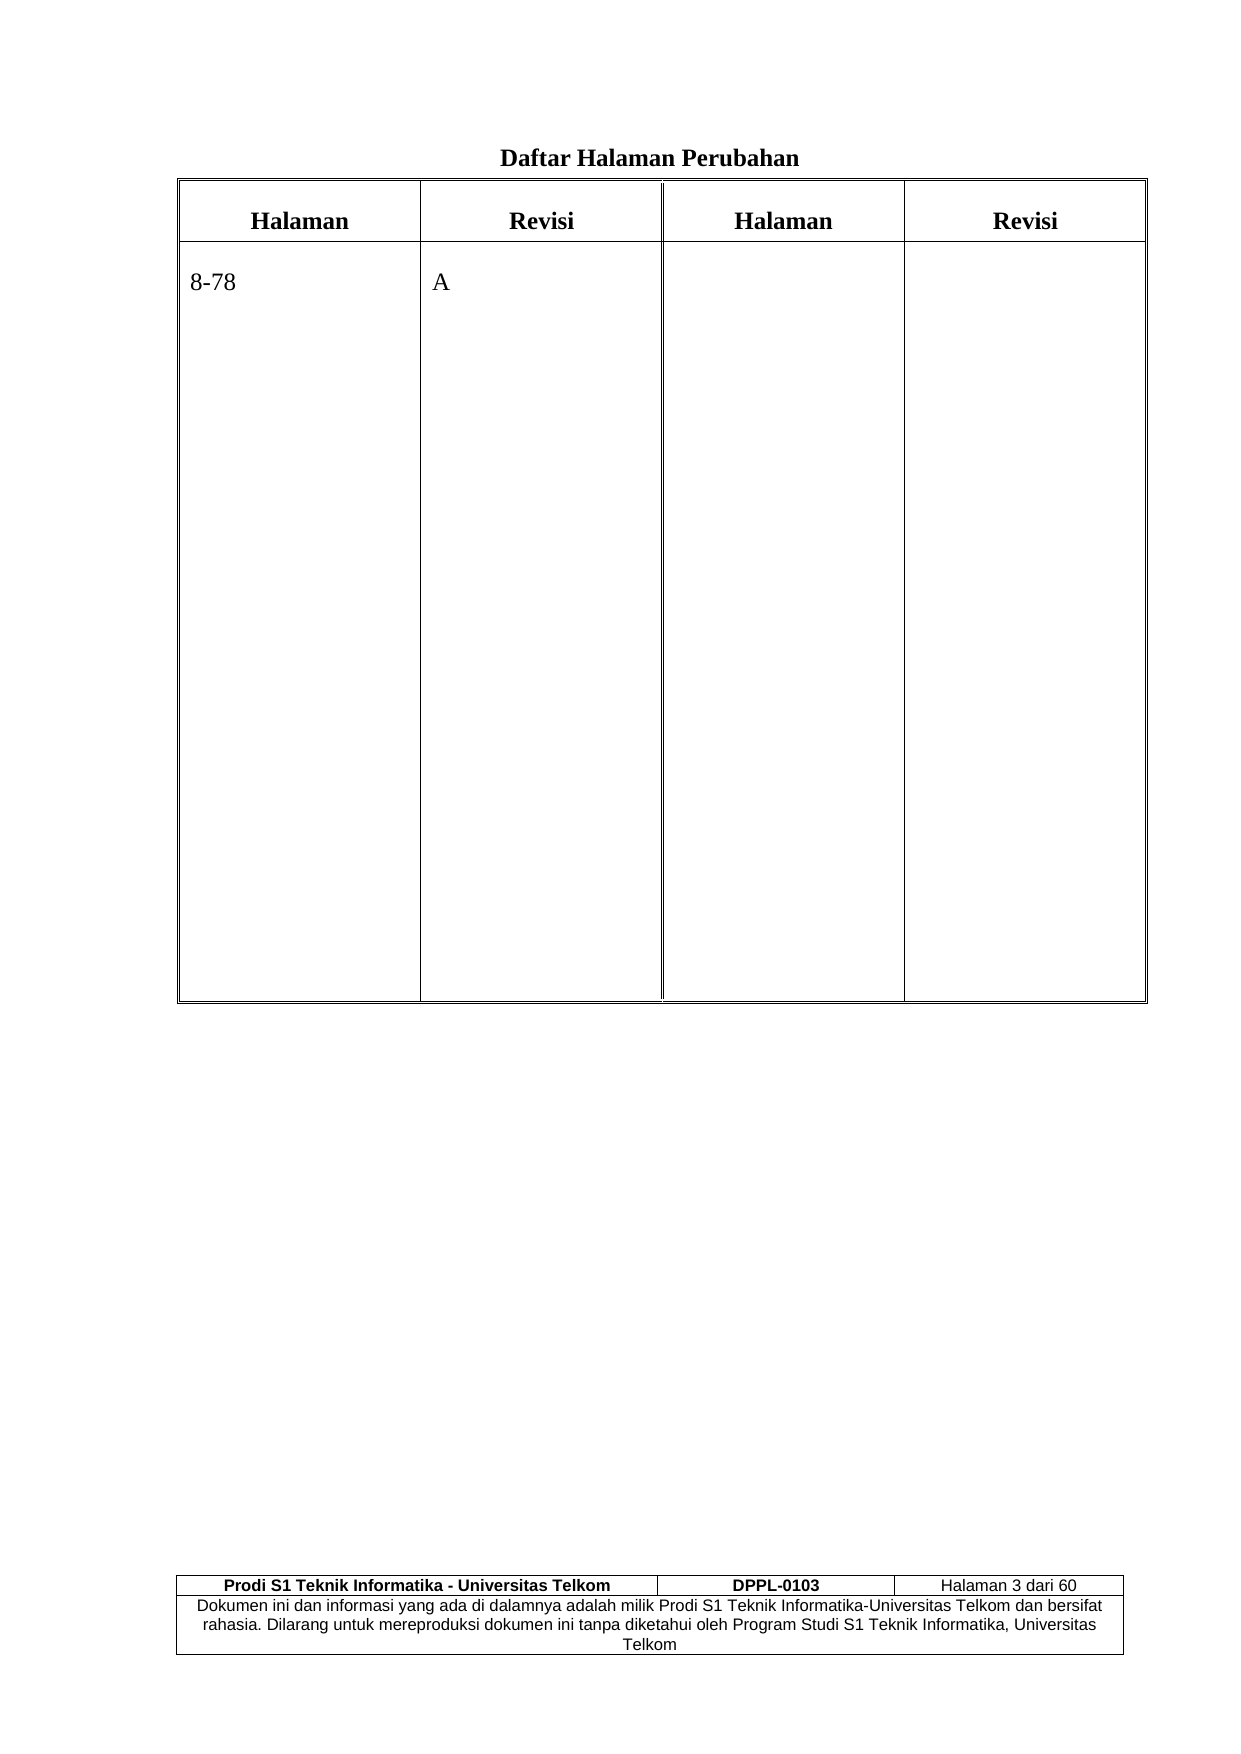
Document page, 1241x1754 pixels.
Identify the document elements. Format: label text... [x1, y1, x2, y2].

table_cell 8-78 [180, 242, 420, 1001]
table_cell [663, 242, 904, 1001]
table_header Revisi [421, 181, 662, 241]
table_cell [905, 242, 1145, 1001]
table_header Halaman [663, 181, 904, 241]
table_header Halaman [180, 181, 420, 241]
title Daftar Halaman Perubahan [177, 143, 1122, 172]
table_cell A [421, 242, 662, 1001]
table_header Revisi [905, 181, 1145, 241]
